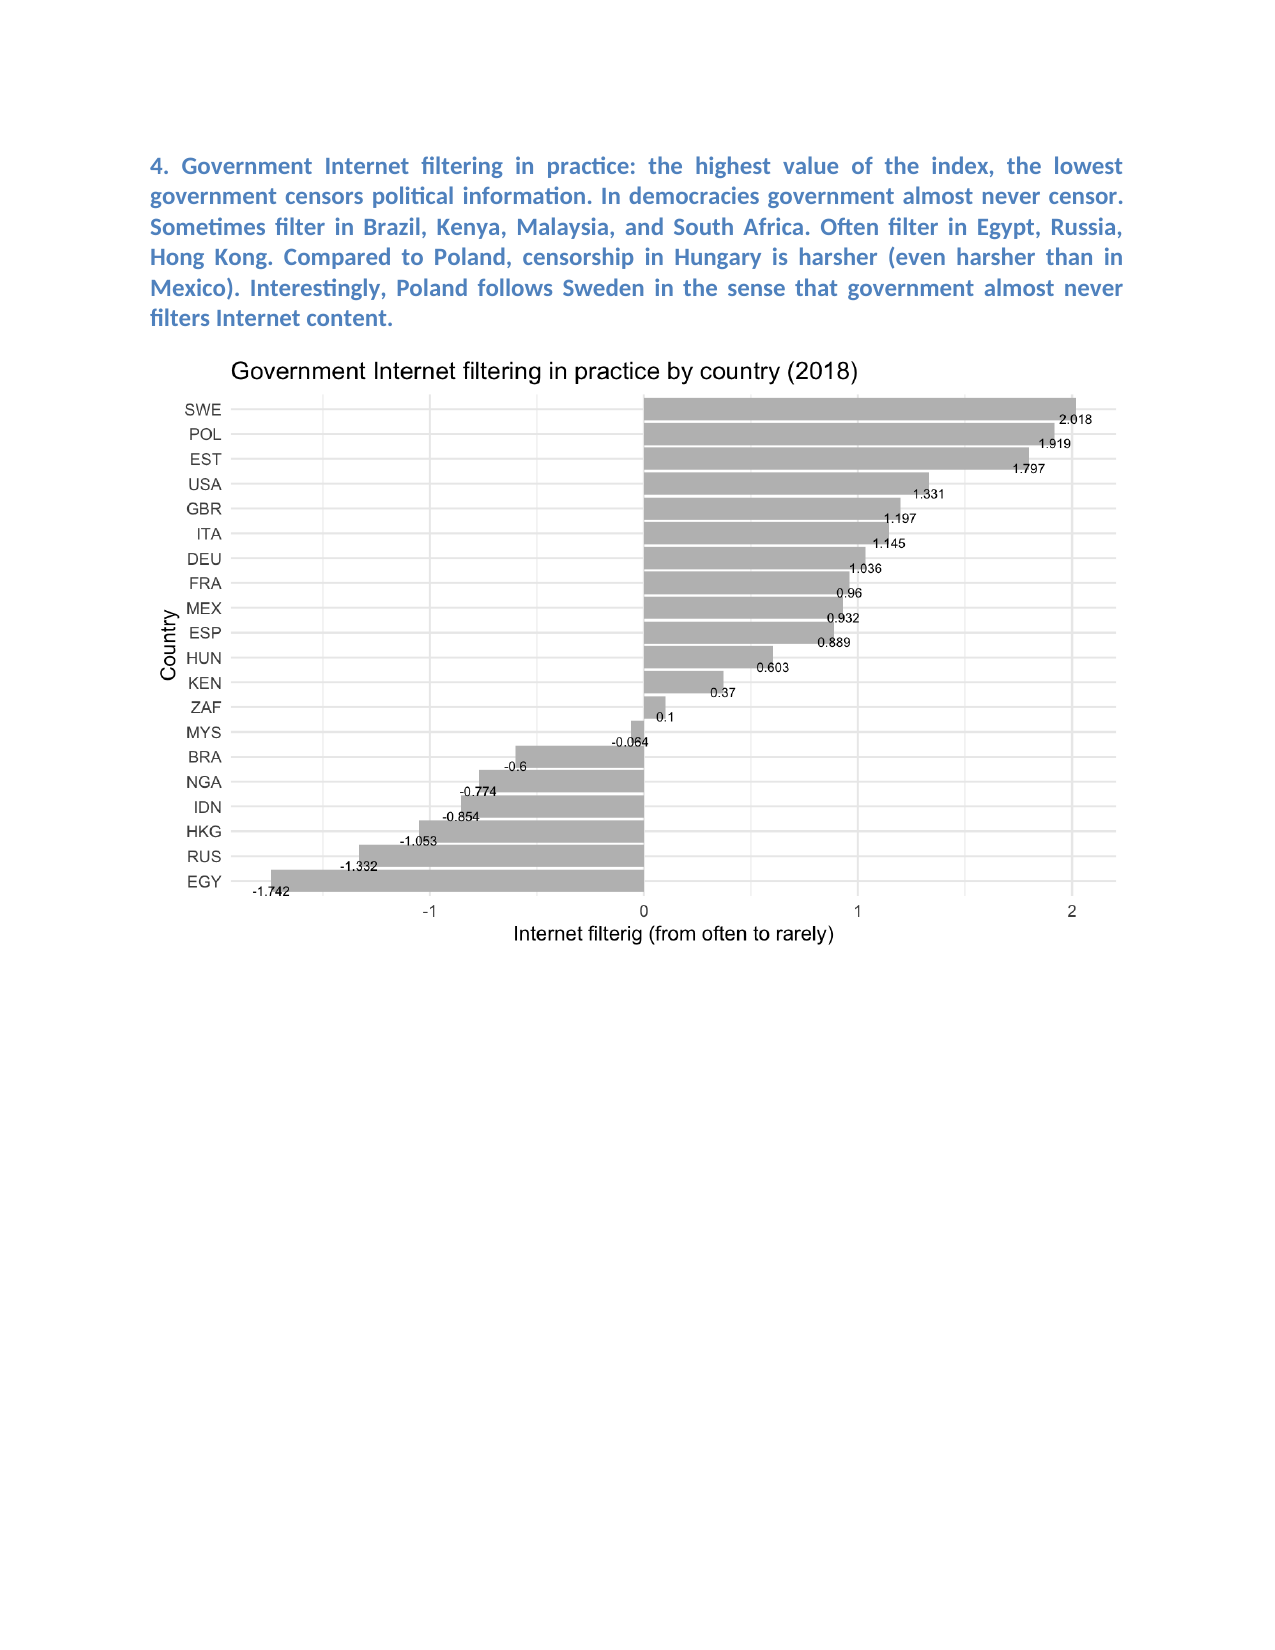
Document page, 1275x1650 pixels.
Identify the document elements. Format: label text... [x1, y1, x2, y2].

picture [150, 351, 1125, 954]
subtitle 4. Government Internet filtering in practice: the highest value of the index, the lowest government censors political information. In democracies government almost never censor. Sometimes filter in Brazil, Kenya, Malaysia, and South Africa. Often filter in Egypt, Russia, Hong Kong. Compared to Poland, censorship in Hungary is harsher (even harsher than in Mexico). Interestingly, Poland follows Sweden in the sense that government almost never filters Internet content. [150, 150, 1125, 333]
